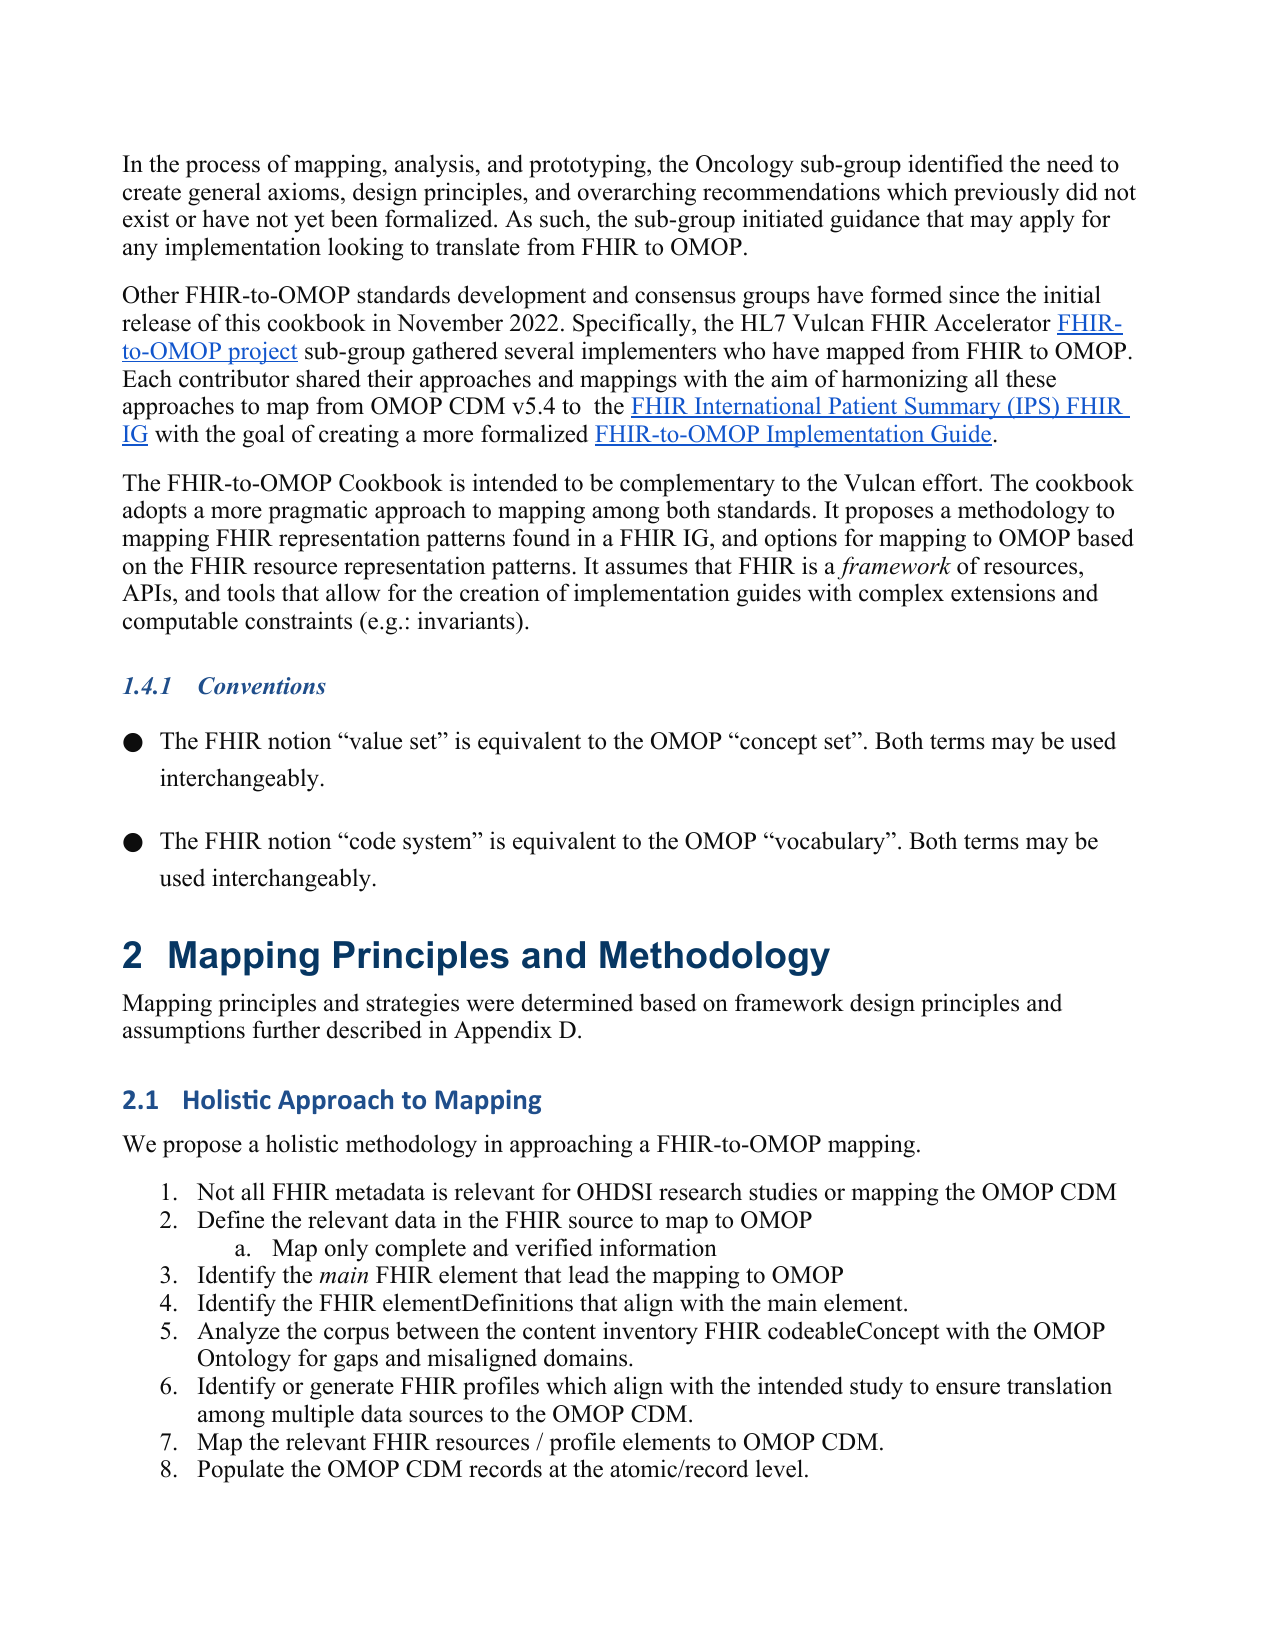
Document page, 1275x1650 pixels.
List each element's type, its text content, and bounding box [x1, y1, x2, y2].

text Other FHIR-to-OMOP standards development and consensus groups have formed since the initial release of this cookbook in November 2022. Specifically, the HL7 Vulcan FHIR Accelerator FHIR-to-OMOP project sub-group gathered several implementers who have mapped from FHIR to OMOP. Each contributor shared their approaches and mappings with the aim of harmonizing all these approaches to map from OMOP CDM v5.4 to the FHIR International Patient Summary (IPS) FHIR IG with the goal of creating a more formalized FHIR-to-OMOP Implementation Guide. [122, 282, 1144, 448]
list Identify or generate FHIR profiles which align with the intended study to ensure translation among multiple data sources to the OMOP CDM. [159, 1372, 1144, 1428]
list Map the relevant FHIR resources / profile elements to OMOP CDM. [159, 1428, 1144, 1455]
subtitle Mapping Principles and Methodology [122, 933, 1144, 976]
text Mapping principles and strategies were determined based on framework design principles and assumptions further described in Appendix D. [122, 989, 1144, 1044]
list Not all FHIR metadata is relevant for OHDSI research studies or mapping the OMOP CDM [159, 1178, 1144, 1206]
list Define the relevant data in the FHIR source to map to OMOP [159, 1206, 1144, 1234]
list Map only complete and verified information [234, 1234, 1144, 1261]
list The FHIR notion “code system” is equivalent to the OMOP “vocabulary”. Both terms may be used interchangeably. [122, 812, 1144, 891]
text The FHIR-to-OMOP Cookbook is intended to be complementary to the Vulcan effort. The cookbook adopts a more pragmatic approach to mapping among both standards. It proposes a methodology to mapping FHIR representation patterns found in a FHIR IG, and options for mapping to OMOP based on the FHIR resource representation patterns. It assumes that FHIR is a framework of resources, APIs, and tools that allow for the creation of implementation guides with complex extensions and computable constraints (e.g.: invariants). [122, 469, 1144, 635]
list Analyze the corpus between the content inventory FHIR codeableConcept with the OMOP Ontology for gaps and misaligned domains. [159, 1317, 1144, 1372]
list Identify the main FHIR element that lead the mapping to OMOP [159, 1261, 1144, 1289]
text In the process of mapping, analysis, and prototyping, the Oncology sub-group identified the need to create general axioms, design principles, and overarching recommendations which previously did not exist or have not yet been formalized. As such, the sub-group initiated guidance that may apply for any implementation looking to translate from FHIR to OMOP. [122, 150, 1144, 261]
text We propose a holistic methodology in approaching a FHIR-to-OMOP mapping. [122, 1130, 1144, 1157]
list Identify the FHIR elementDefinitions that align with the main element. [159, 1289, 1144, 1317]
subtitle Conventions [122, 672, 1144, 700]
list The FHIR notion “value set” is equivalent to the OMOP “concept set”. Both terms may be used interchangeably. [122, 713, 1144, 792]
list Populate the OMOP CDM records at the atomic/record level. [159, 1455, 1144, 1483]
subtitle Holistic Approach to Mapping [122, 1082, 1144, 1117]
